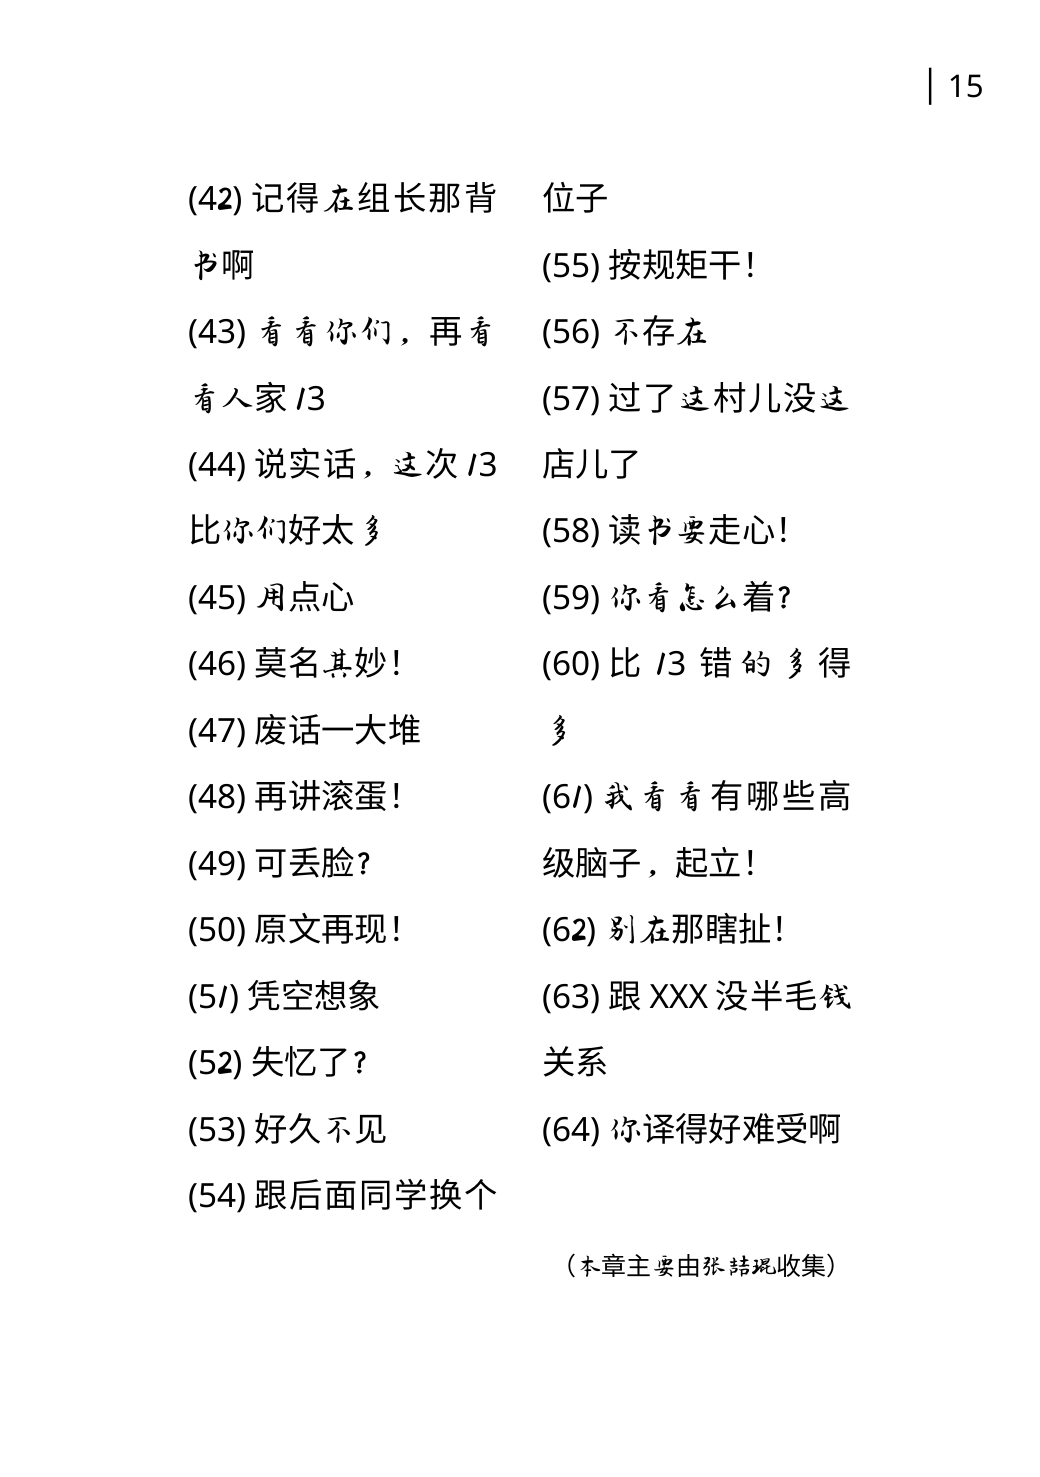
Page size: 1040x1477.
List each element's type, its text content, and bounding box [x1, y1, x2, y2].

list 失忆了？ [188, 1030, 497, 1097]
list 说实话，这次13比你们好太多 [188, 432, 497, 565]
list 不存在 [542, 299, 852, 366]
list 再讲滚蛋！ [188, 764, 497, 831]
list 按规矩干！ [542, 233, 852, 299]
list 可丢脸？ [188, 831, 497, 897]
list 记得在组长那背书啊 [188, 166, 497, 299]
list 过了这村儿没这店儿了 [542, 366, 852, 499]
list 跟后面同学换个位子 [188, 1163, 497, 1230]
list 好久不见 [188, 1097, 497, 1163]
list 读书要走心！ [542, 499, 852, 565]
list 我看看有哪些高级脑子，起立！ [542, 764, 852, 897]
list 用点心 [188, 565, 497, 632]
list 你看怎么着？ [542, 565, 852, 632]
list 跟XXX没半毛钱关系 [542, 964, 852, 1097]
list 看看你们，再看看人家13 [188, 299, 497, 432]
text （本章主要由张喆琨收集） [188, 1251, 852, 1284]
list 你译得好难受啊 [542, 1097, 852, 1163]
list 废话一大堆 [188, 698, 497, 764]
list 比13错的多得多 [542, 632, 852, 764]
list 莫名其妙！ [188, 632, 497, 698]
list 别在那瞎扯！ [542, 897, 852, 964]
list 跟后面同学换个位子 [542, 166, 852, 233]
list 凭空想象 [188, 964, 497, 1030]
list 原文再现！ [188, 897, 497, 964]
